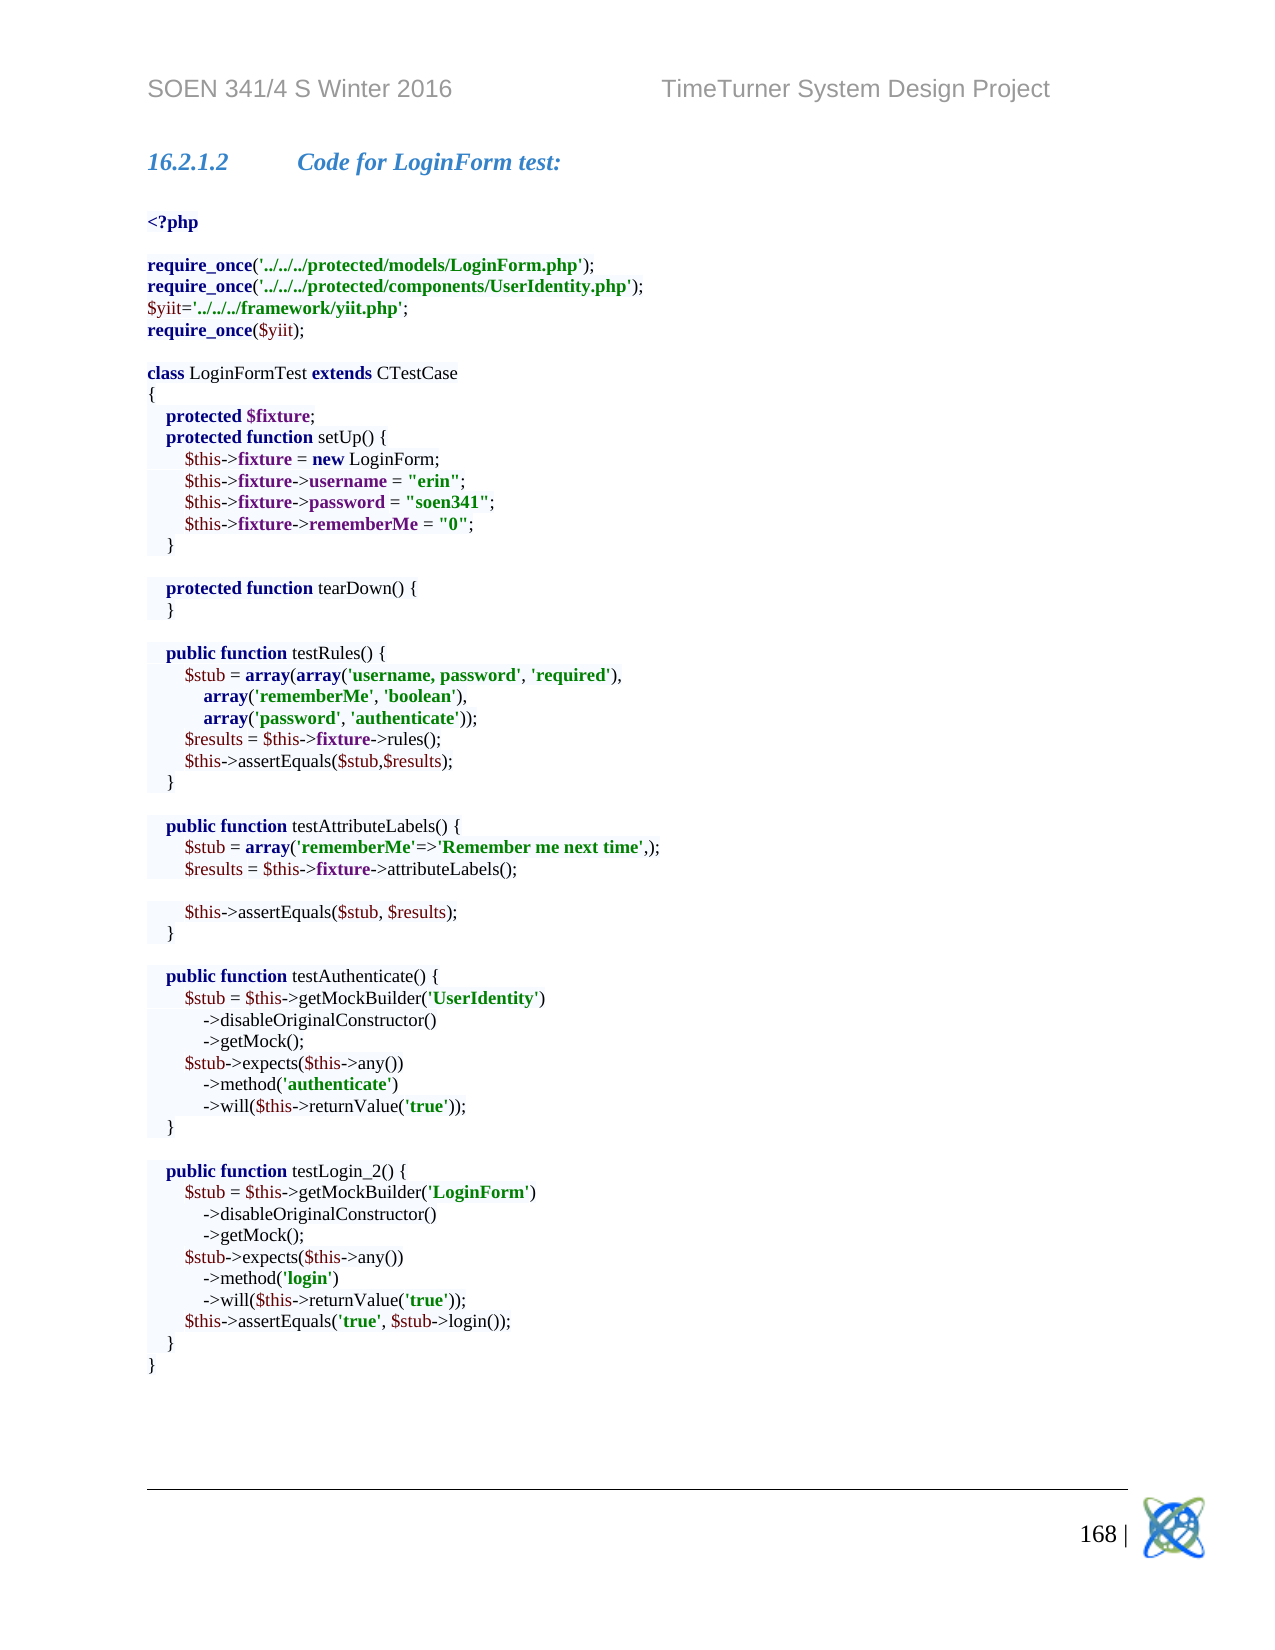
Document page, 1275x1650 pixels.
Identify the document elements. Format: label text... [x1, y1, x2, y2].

text Code for LoginForm test: [147, 147, 1128, 176]
picture [1123, 1490, 1224, 1566]
text <?php require_once('../../../protected/models/LoginForm.php'); require_once('../../../protected/components/UserIdentity.php'); $yiit='../../../framework/yiit.php'; require_once($yiit); class LoginFormTest extends CTestCase { protected $fixture; protected function setUp() { $this->fixture = new LoginForm; $this->fixture->username = "erin"; $this->fixture->password = "soen341"; $this->fixture->rememberMe = "0"; } protected function tearDown() { } public function testRules() { $stub = array(array('username, password', 'required'), array('rememberMe', 'boolean'), array('password', 'authenticate')); $results = $this->fixture->rules(); $this->assertEquals($stub,$results); } public function testAttributeLabels() { $stub = array('rememberMe'=>'Remember me next time',); $results = $this->fixture->attributeLabels(); $this->assertEquals($stub, $results); } public function testAuthenticate() { $stub = $this->getMockBuilder('UserIdentity') ->disableOriginalConstructor() ->getMock(); $stub->expects($this->any()) ->method('authenticate') ->will($this->returnValue('true')); } public function testLogin_2() { $stub = $this->getMockBuilder('LoginForm') ->disableOriginalConstructor() ->getMock(); $stub->expects($this->any()) ->method('login') ->will($this->returnValue('true')); $this->assertEquals('true', $stub->login()); } } [147, 211, 1128, 1375]
